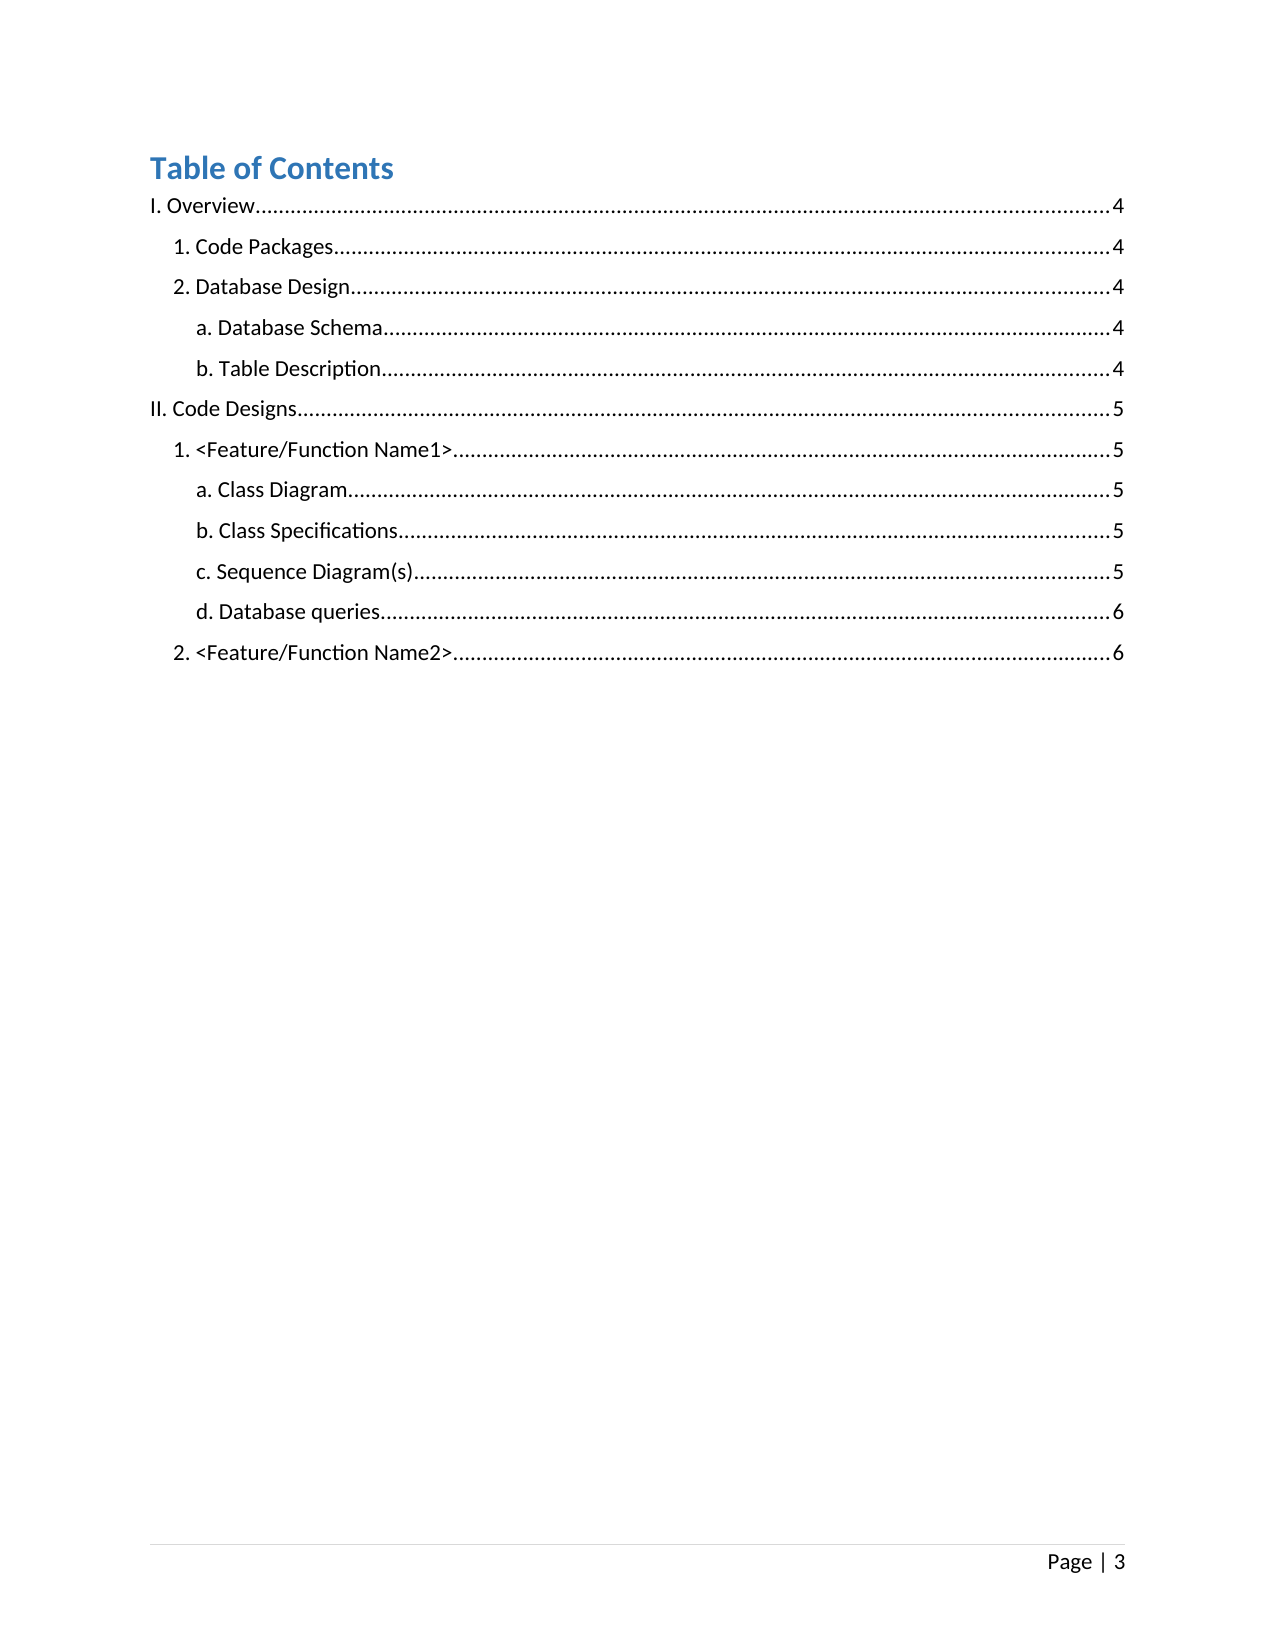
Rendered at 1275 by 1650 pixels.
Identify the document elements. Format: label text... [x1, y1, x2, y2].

text Table of Contents [150, 147, 1125, 188]
